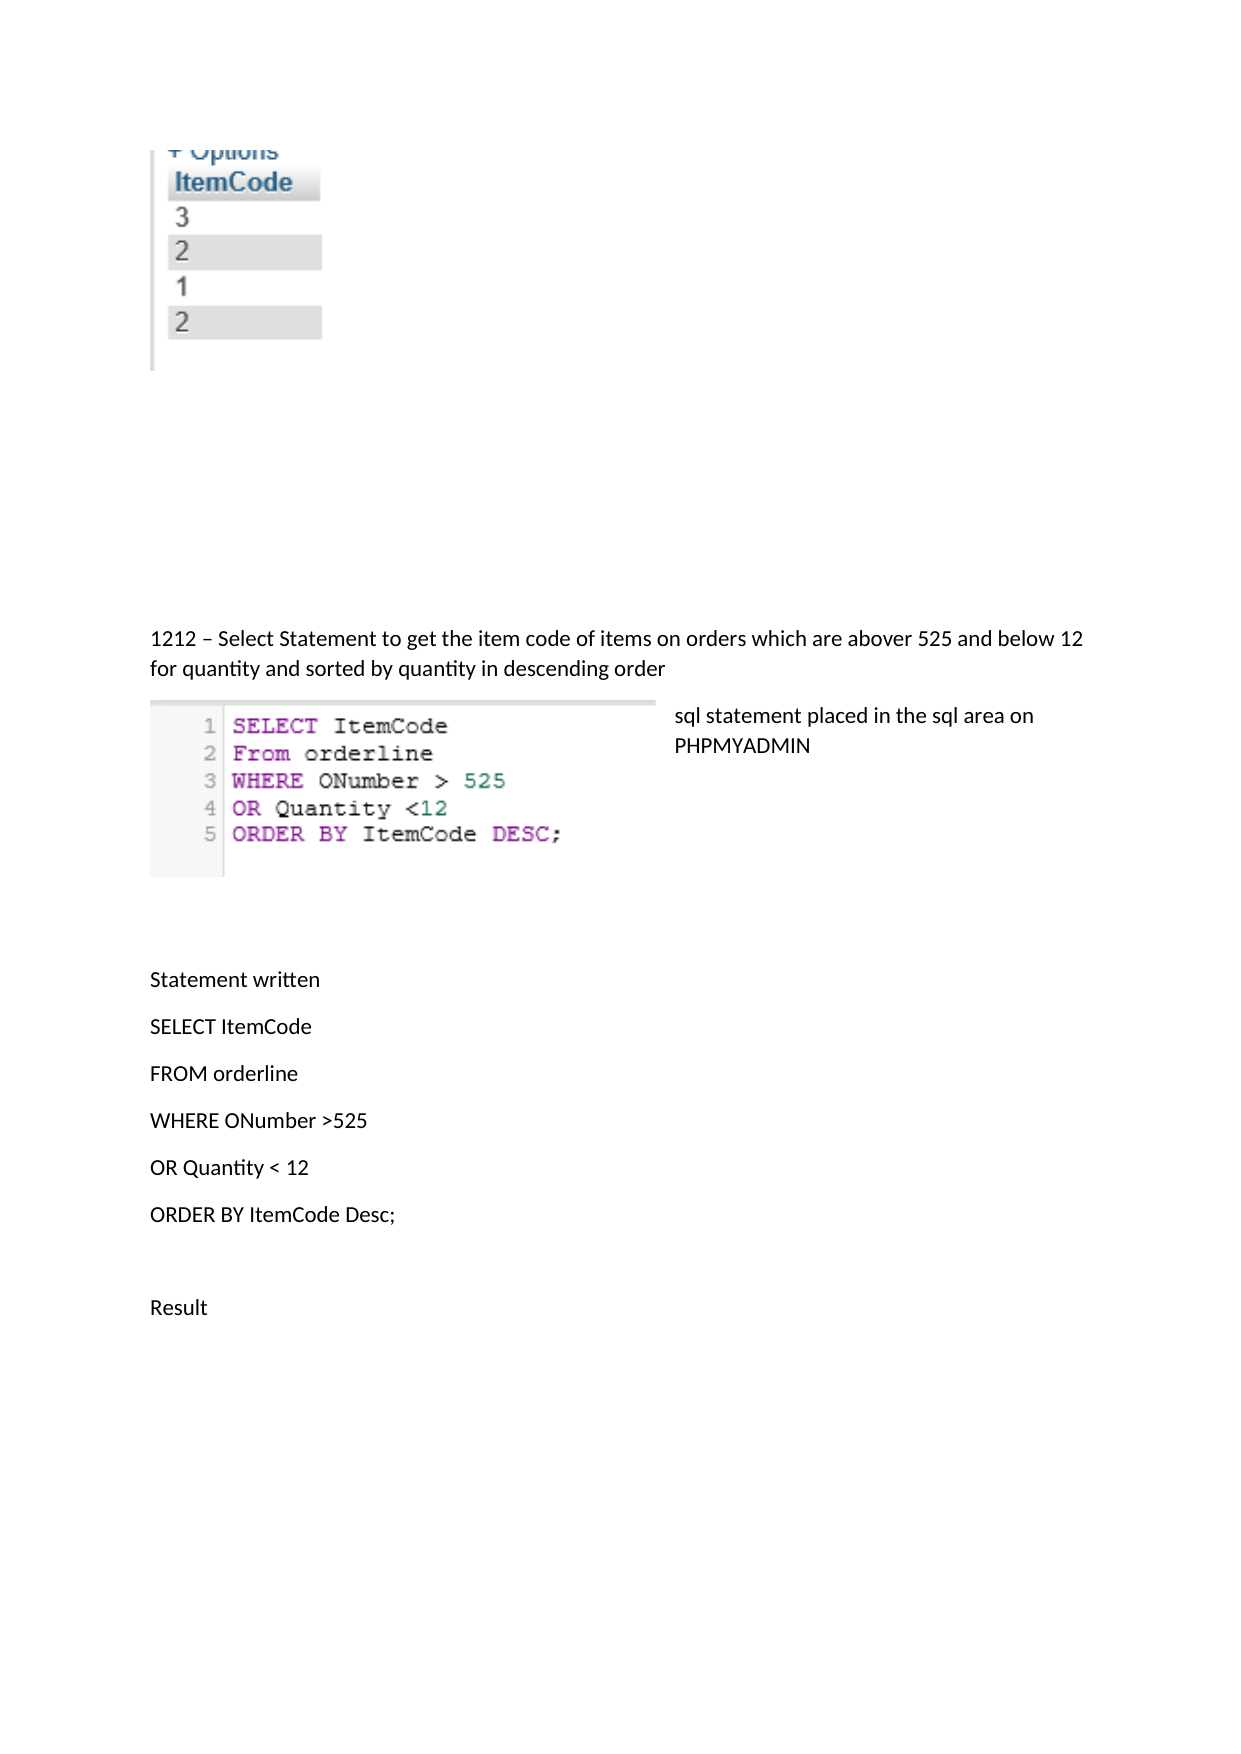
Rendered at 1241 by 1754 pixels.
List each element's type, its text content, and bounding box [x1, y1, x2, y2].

text WHERE ONumber >525 [150, 1106, 1090, 1134]
text FROM orderline [150, 1059, 1090, 1087]
text OR Quantity < 12 [150, 1153, 1090, 1181]
text ORDER BY ItemCode Desc; [150, 1200, 1090, 1228]
text Statement written [150, 965, 1090, 993]
picture [150, 150, 346, 371]
picture [150, 700, 656, 877]
text SELECT ItemCode [150, 1012, 1090, 1040]
text 1212 – Select Statement to get the item code of items on orders which are abover 525 and below 12 for quantity and sorted by quantity in descending order [150, 624, 1090, 682]
text Result [150, 1293, 1090, 1321]
text sql statement placed in the sql area on PHPMYADMIN [656, 701, 1090, 759]
